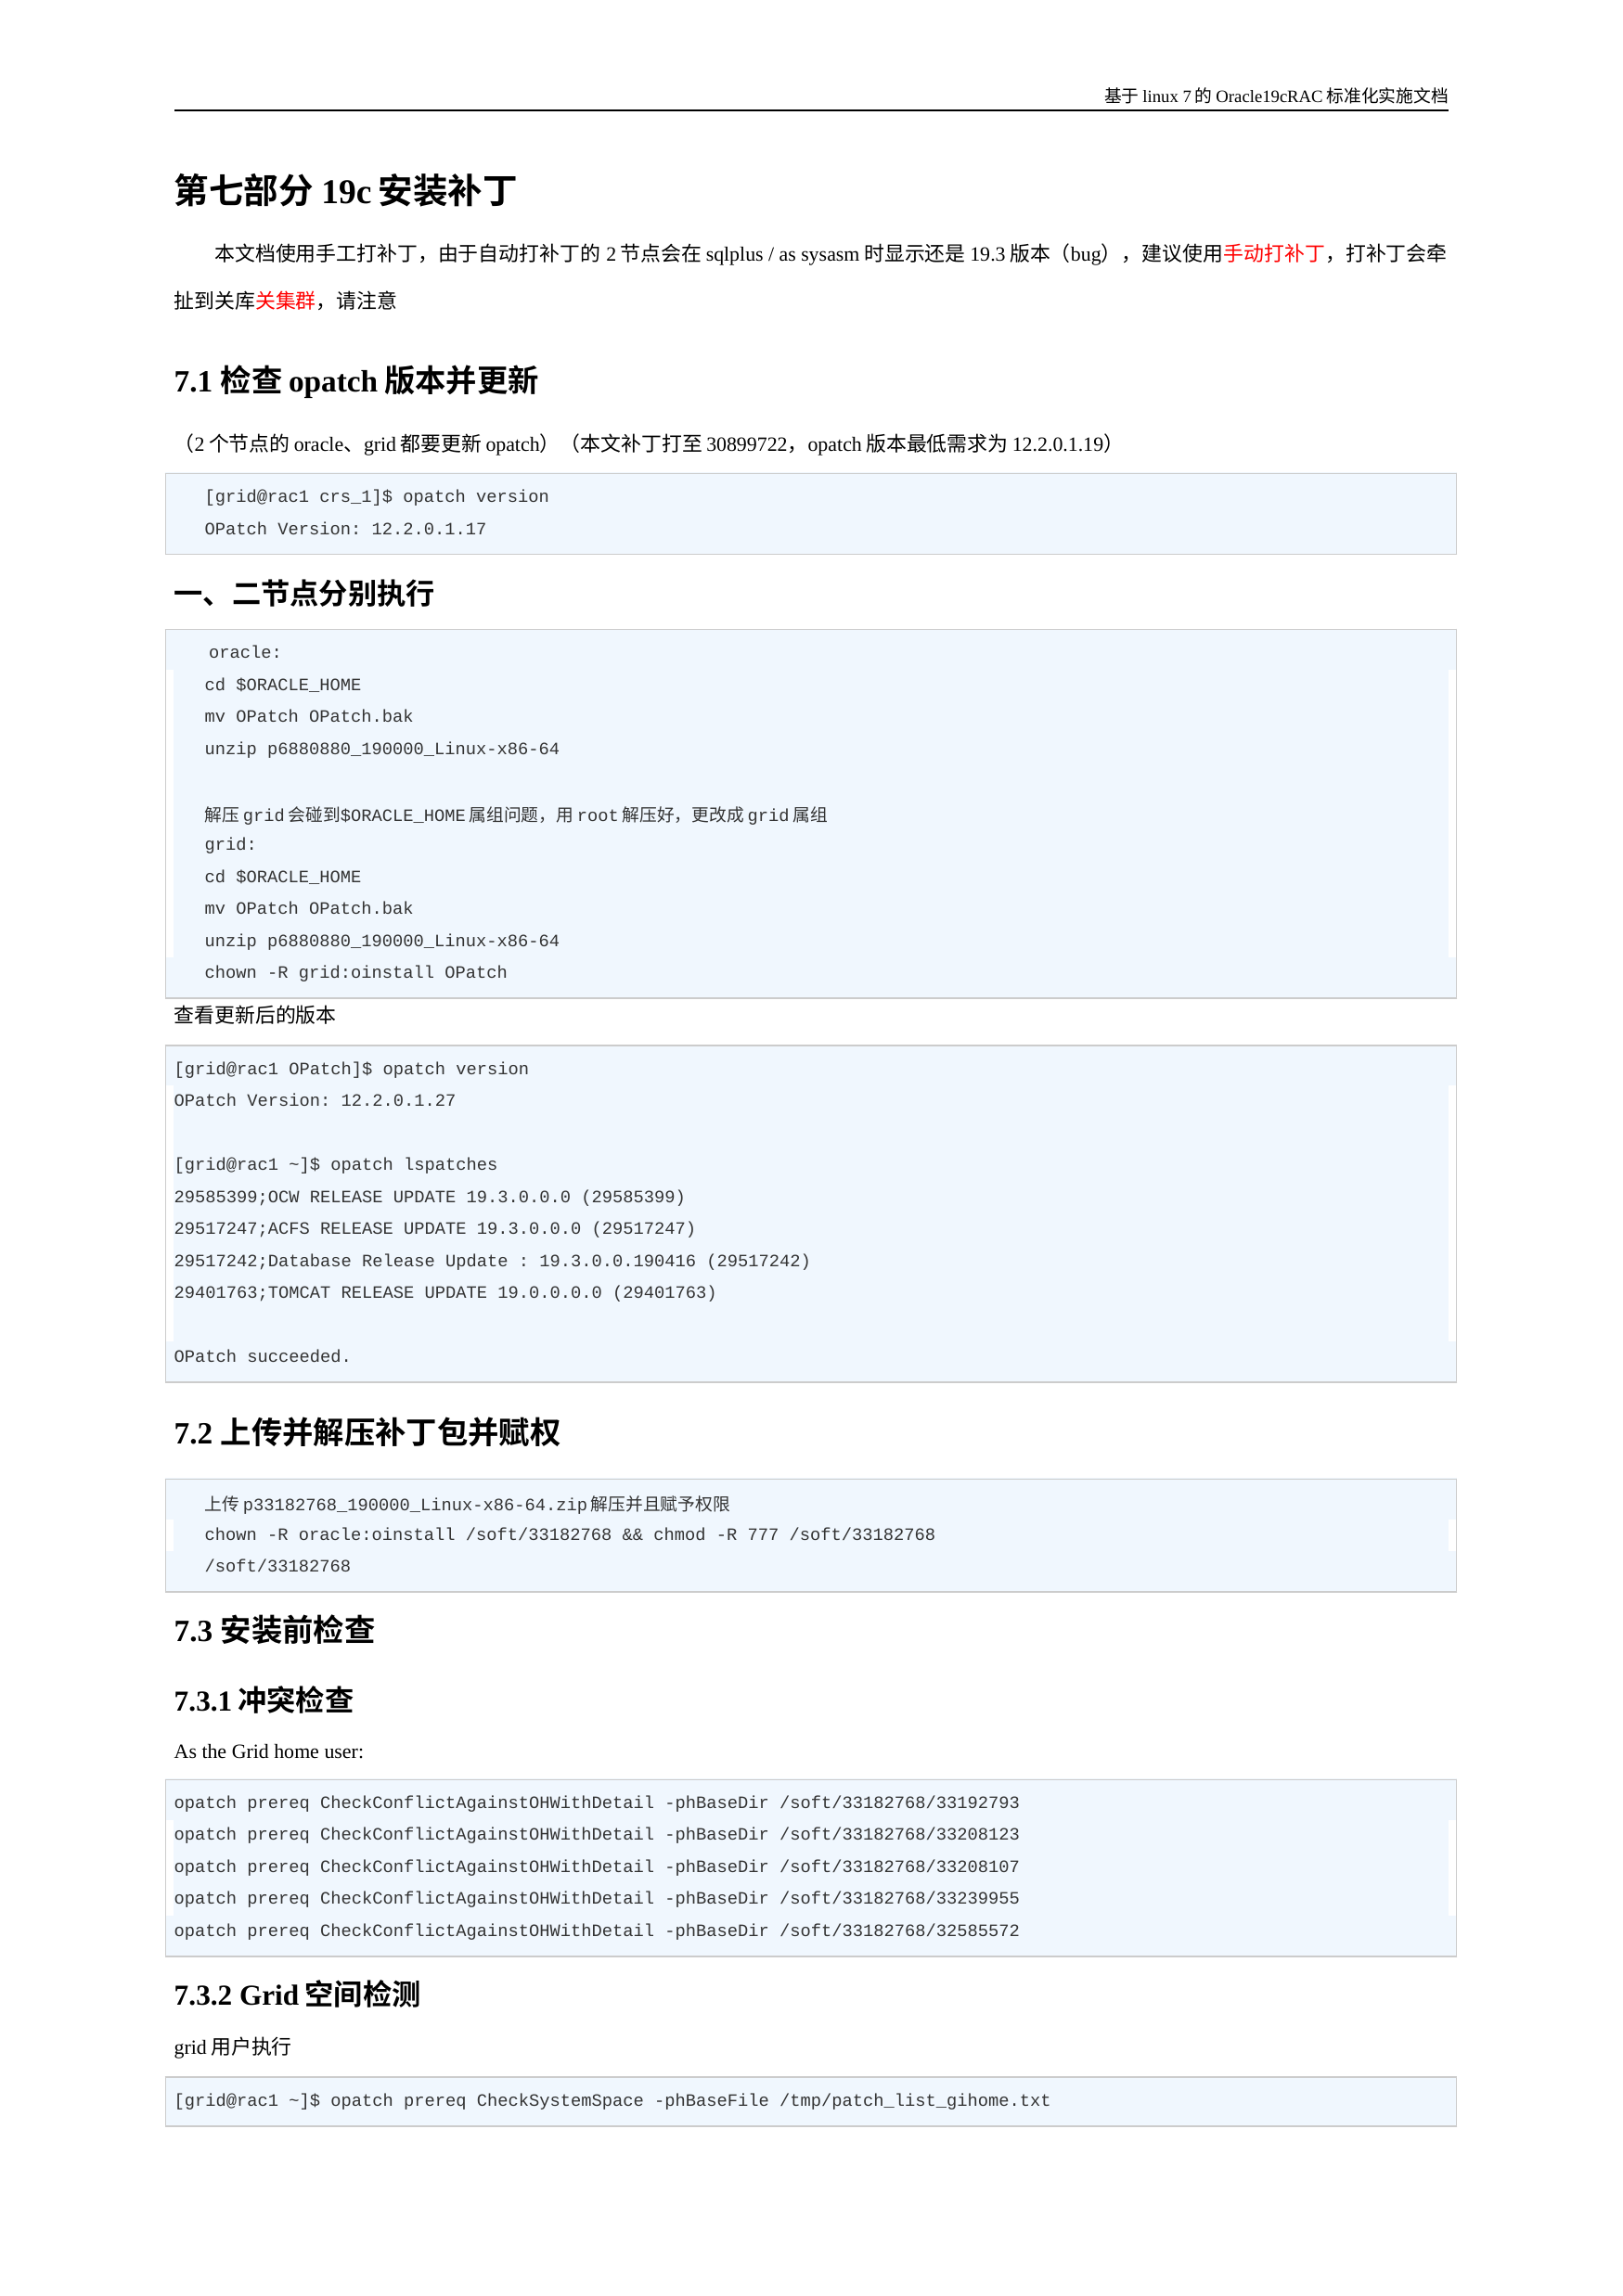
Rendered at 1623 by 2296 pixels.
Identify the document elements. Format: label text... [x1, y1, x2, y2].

text （2个节点的oracle、grid都要更新opatch）（本文补丁打至30899722，opatch版本最低需求为12.2.0.1.19） [174, 426, 1449, 458]
text 上传p33182768_190000_Linux-x86-64.zip解压并且赋予权限 [166, 1480, 1456, 1520]
subtitle 7.3.1冲突检查 [174, 1666, 1449, 1730]
text OPatch succeeded. [166, 1332, 1456, 1381]
text 29517247;ACFS RELEASE UPDATE 19.3.0.0.0 (29517247) [174, 1213, 1449, 1246]
text unzip p6880880_190000_Linux-x86-64 [174, 734, 1449, 765]
text opatch prereq CheckConflictAgainstOHWithDetail -phBaseDir /soft/33182768/33208107 [174, 1852, 1449, 1884]
subtitle 7.3 安装前检查 [174, 1597, 1449, 1661]
text cd $ORACLE_HOME [174, 862, 1449, 893]
text 解压grid会碰到$ORACLE_HOME属组问题，用root解压好，更改成grid属组 [174, 798, 1449, 829]
text 29401763;TOMCAT RELEASE UPDATE 19.0.0.0.0 (29401763) [174, 1277, 1449, 1310]
text opatch prereq CheckConflictAgainstOHWithDetail -phBaseDir /soft/33182768/33239955 [174, 1884, 1449, 1906]
text cd $ORACLE_HOME [174, 670, 1449, 701]
subtitle 一、二节点分别执行 [174, 559, 1449, 623]
subtitle 7.3.2 Grid空间检测 [174, 1962, 1449, 2026]
text As the Grid home user: [174, 1735, 1449, 1767]
text opatch prereq CheckConflictAgainstOHWithDetail -phBaseDir /soft/33182768/33192793 [166, 1780, 1456, 1820]
text grid: [174, 829, 1449, 862]
text opatch prereq CheckConflictAgainstOHWithDetail -phBaseDir /soft/33182768/33208123 [174, 1820, 1449, 1852]
text mv OPatch OPatch.bak [174, 893, 1449, 926]
text mv OPatch OPatch.bak [174, 701, 1449, 734]
subtitle 7.2 上传并解压补丁包并赋权 [174, 1399, 1449, 1463]
subtitle 第七部分 19c安装补丁 [174, 156, 1449, 220]
subtitle 7.1 检查opatch版本并更新 [174, 346, 1449, 410]
text 查看更新后的版本 [174, 999, 1449, 1031]
text chown -R grid:oinstall OPatch [166, 948, 1456, 997]
text unzip p6880880_190000_Linux-x86-64 [174, 926, 1449, 948]
text 本文档使用手工打补丁，由于自动打补丁的2节点会在sqlplus / as sysasm时显示还是19.3版本（bug），建议使用手动打补丁，打补丁会牵扯到关库关集群，请注意 [174, 236, 1449, 315]
text 29585399;OCW RELEASE UPDATE 19.3.0.0.0 (29585399) [174, 1182, 1449, 1213]
text grid用户执行 [174, 2031, 1449, 2062]
text opatch prereq CheckConflictAgainstOHWithDetail -phBaseDir /soft/33182768/32585572 [166, 1906, 1456, 1956]
text /soft/33182768 [166, 1542, 1456, 1591]
text [grid@rac1 crs_1]$ opatch version [166, 474, 1456, 505]
text [grid@rac1 ~]$ opatch prereq CheckSystemSpace -phBaseFile /tmp/patch_list_gihome.txt [166, 2078, 1456, 2125]
text [grid@rac1 ~]$ opatch lspatches [174, 1149, 1449, 1182]
text chown -R oracle:oinstall /soft/33182768 && chmod -R 777 /soft/33182768 [174, 1520, 1449, 1542]
text [grid@rac1 OPatch]$ opatch version [166, 1046, 1456, 1085]
text oracle: [166, 630, 1456, 670]
text OPatch Version: 12.2.0.1.27 [174, 1085, 1449, 1118]
text OPatch Version: 12.2.0.1.17 [166, 505, 1456, 554]
text 29517242;Database Release Update : 19.3.0.0.190416 (29517242) [174, 1246, 1449, 1277]
